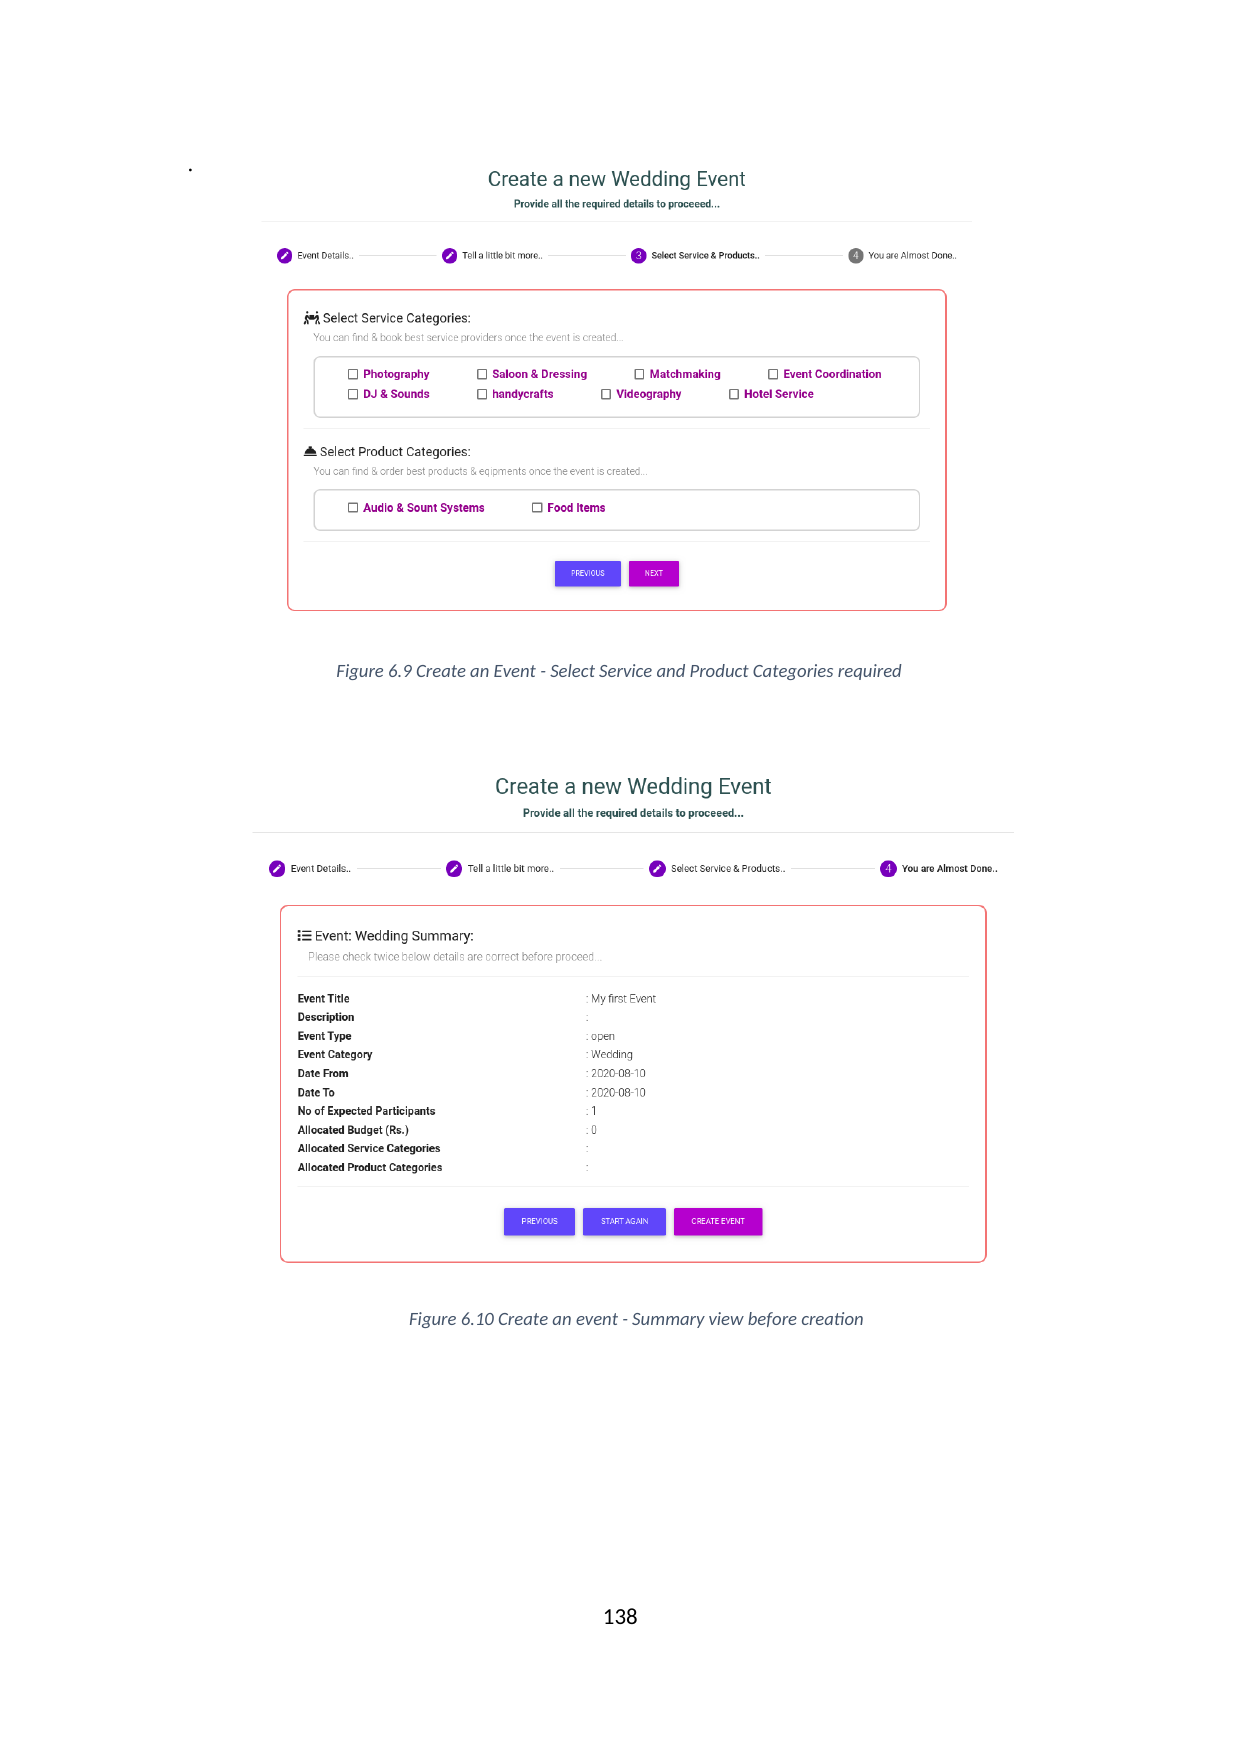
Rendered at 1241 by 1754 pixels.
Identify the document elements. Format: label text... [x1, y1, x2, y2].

picture [236, 763, 1042, 1300]
picture [252, 176, 988, 650]
text . [187, 150, 1053, 176]
